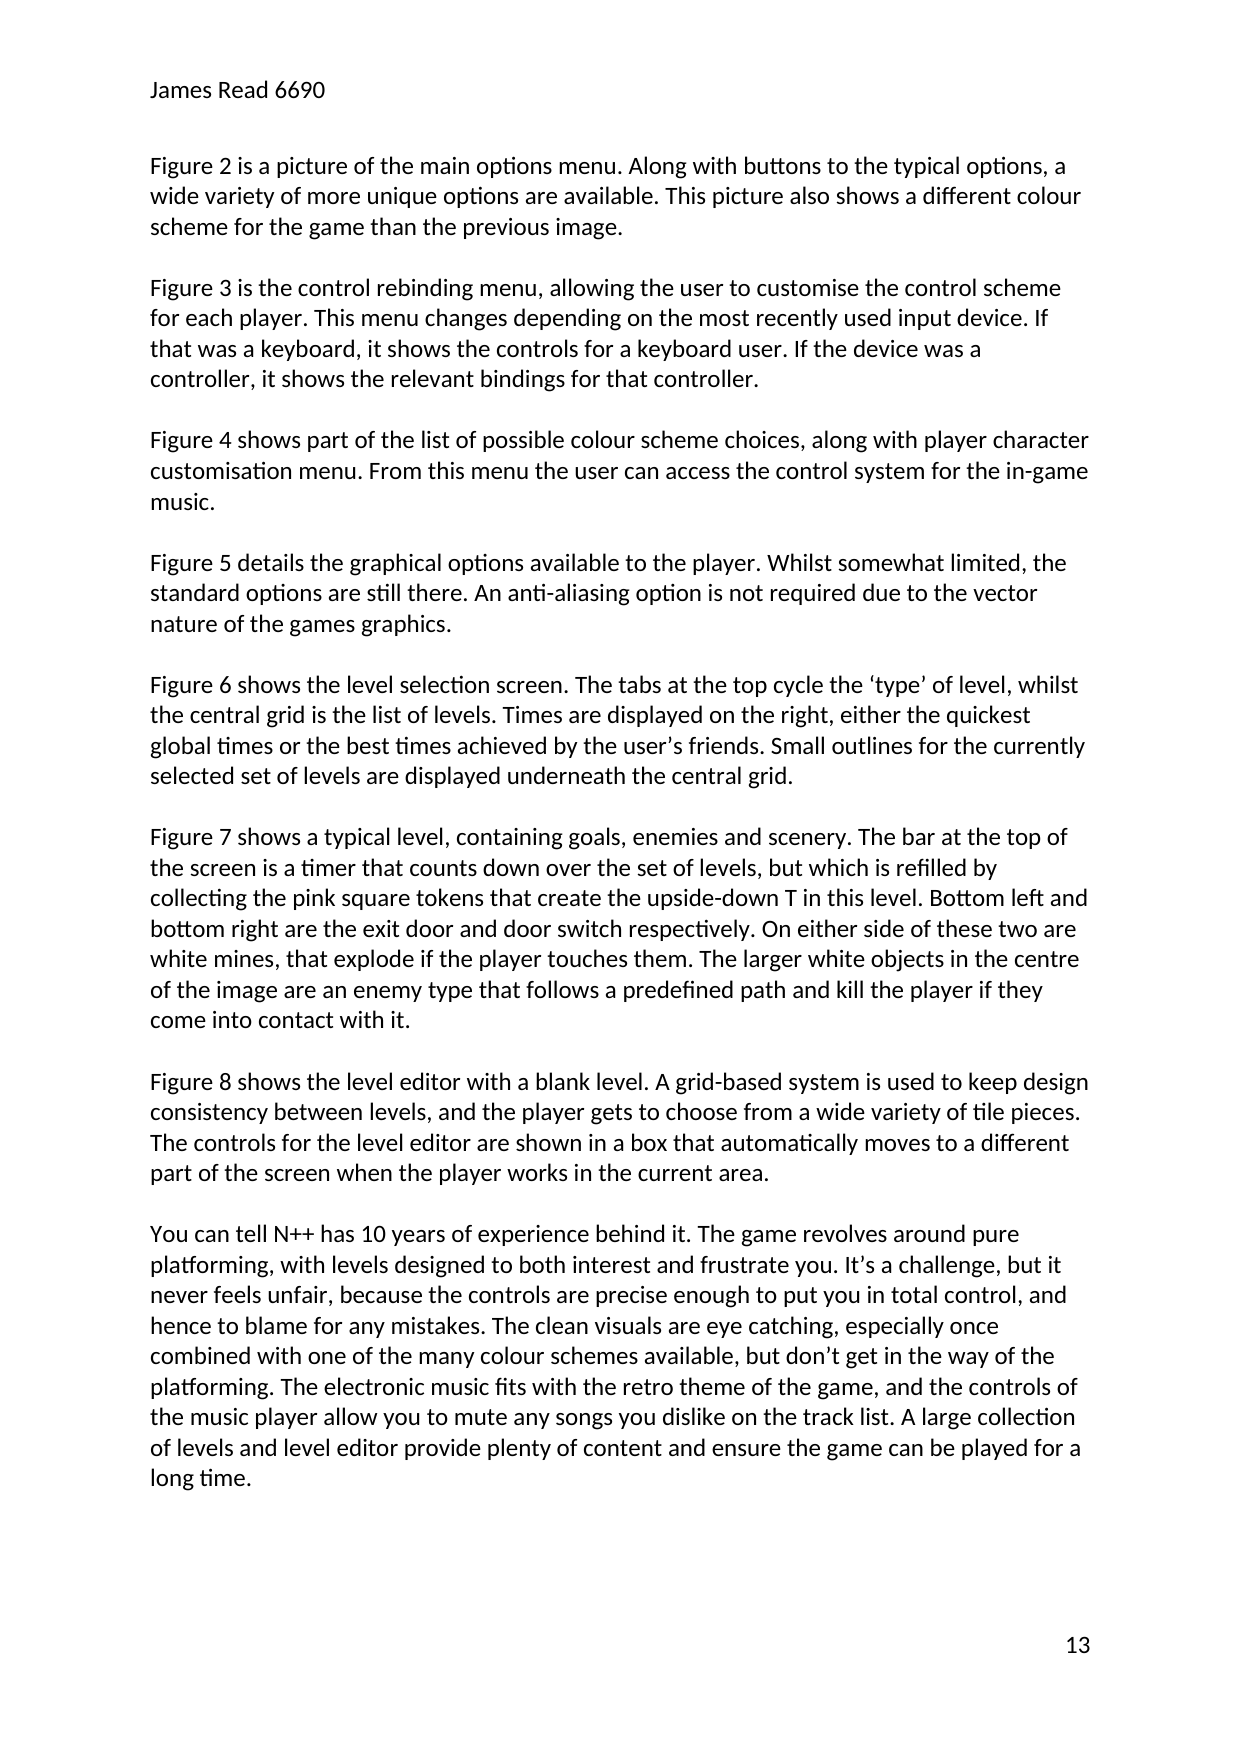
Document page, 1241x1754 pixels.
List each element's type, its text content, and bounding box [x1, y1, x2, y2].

text Figure 3 is the control rebinding menu, allowing the user to customise the control scheme for each player. This menu changes depending on the most recently used input device. If that was a keyboard, it shows the controls for a keyboard user. If the device was a controller, it shows the relevant bindings for that controller. [150, 272, 1090, 394]
text Figure 2 is a picture of the main options menu. Along with buttons to the typical options, a wide variety of more unique options are available. This picture also shows a different colour scheme for the game than the previous image. [150, 150, 1090, 242]
text Figure 4 shows part of the list of possible colour scheme choices, along with player character customisation menu. From this menu the user can access the control system for the in-game music. [150, 425, 1090, 516]
text Figure 5 details the graphical options available to the player. Whilst somewhat limited, the standard options are still there. An anti-aliasing option is not required due to the vector nature of the games graphics. [150, 547, 1090, 638]
text Figure 8 shows the level editor with a blank level. A grid-based system is used to keep design consistency between levels, and the player gets to choose from a wide variety of tile pieces. The controls for the level editor are shown in a box that automatically moves to a different part of the screen when the player works in the current area. [150, 1066, 1090, 1188]
text Figure 6 shows the level selection screen. The tabs at the top cycle the ‘type’ of level, whilst the central grid is the list of levels. Times are displayed on the right, either the quickest global times or the best times achieved by the user’s friends. Small outlines for the currently selected set of levels are displayed underneath the central grid. [150, 669, 1090, 791]
text You can tell N++ has 10 years of experience behind it. The game revolves around pure platforming, with levels designed to both interest and frustrate you. It’s a challenge, but it never feels unfair, because the controls are precise enough to put you in total control, and hence to blame for any mistakes. The clean visuals are eye catching, especially once combined with one of the many colour schemes available, but don’t get in the way of the platforming. The electronic music fits with the retro theme of the game, and the controls of the music player allow you to mute any songs you dislike on the track list. A large collection of levels and level editor provide plenty of content and ensure the game can be played for a long time. [150, 1218, 1090, 1493]
text Figure 7 shows a typical level, containing goals, enemies and scenery. The bar at the top of the screen is a timer that counts down over the set of levels, but which is refilled by collecting the pink square tokens that create the upside-down T in this level. Bottom left and bottom right are the exit door and door switch respectively. On either side of these two are white mines, that explode if the player touches them. The larger white objects in the centre of the image are an enemy type that follows a predefined path and kill the player if they come into contact with it. [150, 821, 1090, 1035]
